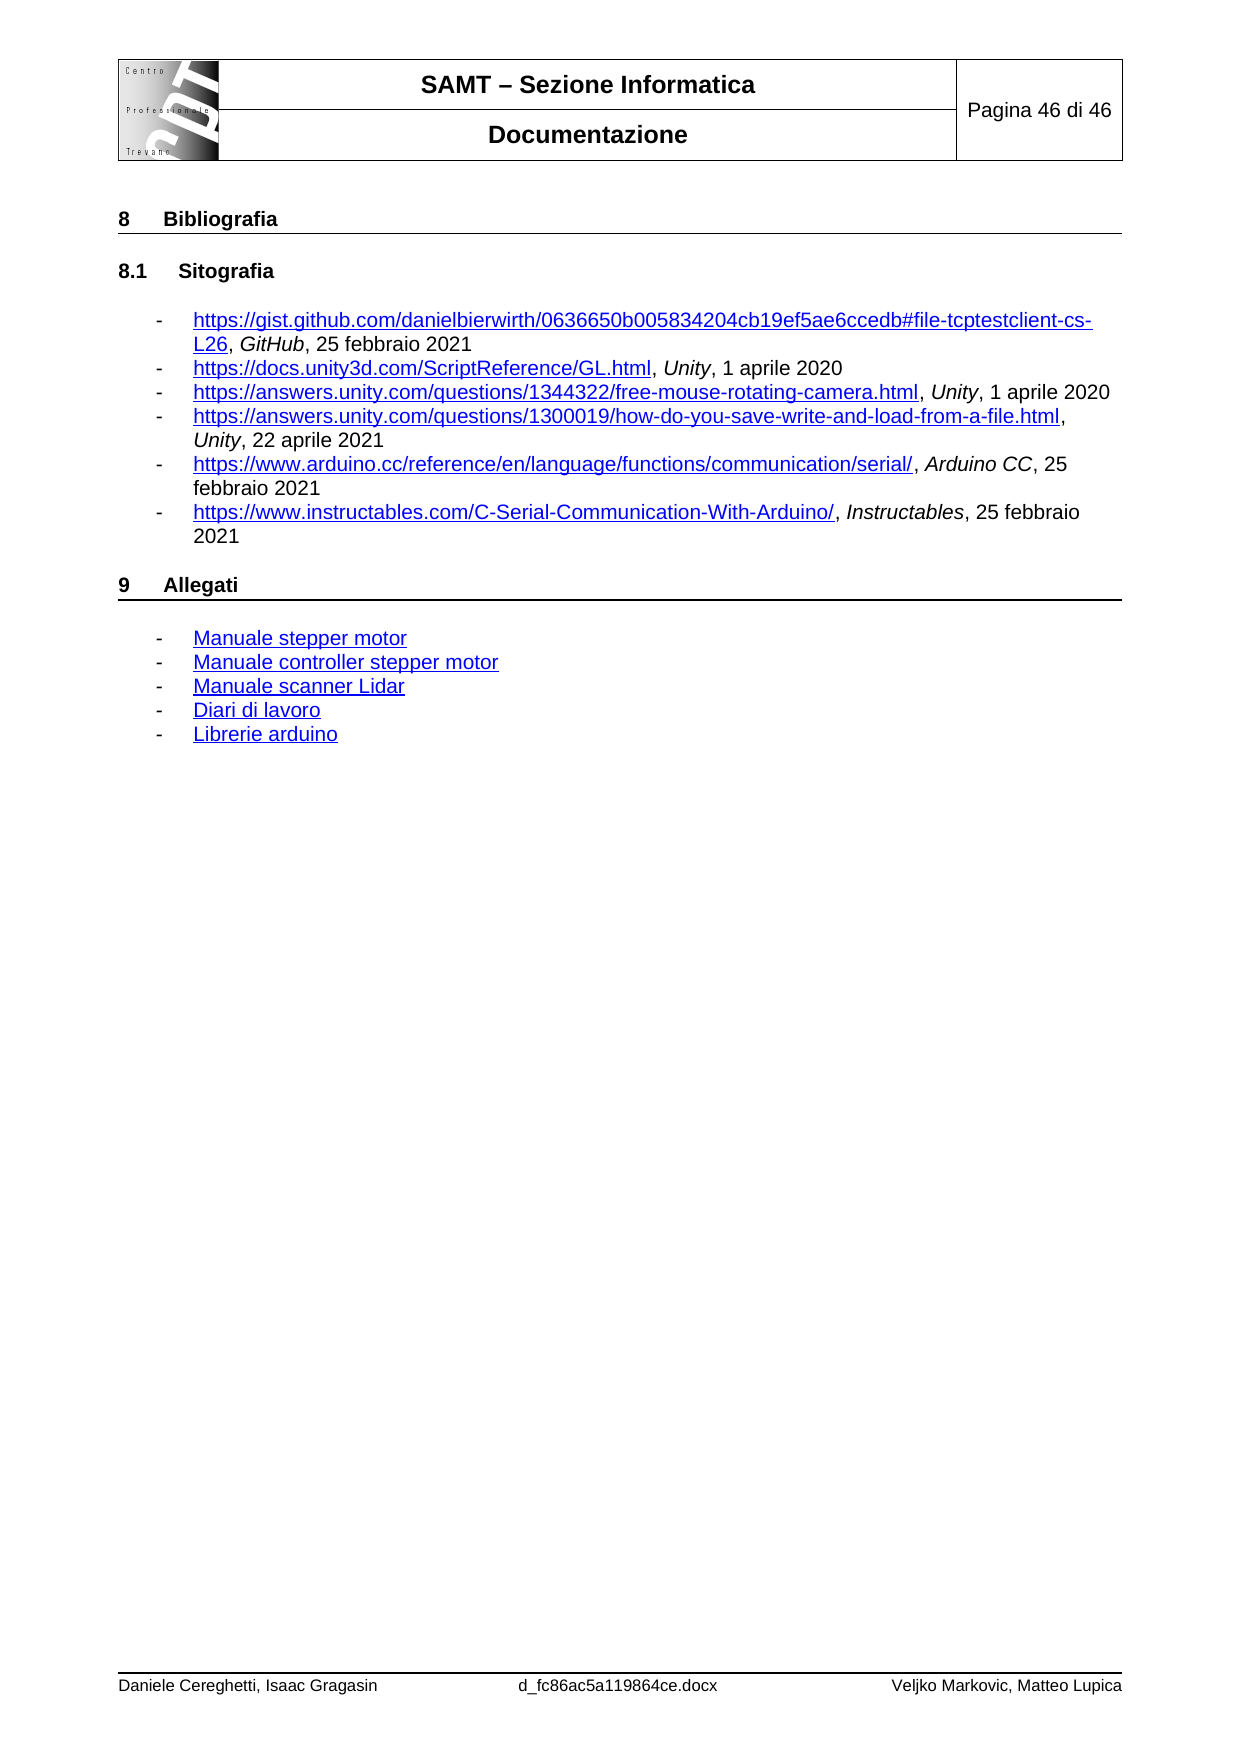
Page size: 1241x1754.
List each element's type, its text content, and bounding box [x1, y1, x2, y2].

picture [118, 60, 219, 160]
subtitle Sitografia [118, 259, 1122, 283]
list Manuale controller stepper motor [156, 649, 1122, 673]
list https://docs.unity3d.com/ScriptReference/GL.html, Unity, 1 aprile 2020 [156, 356, 1122, 380]
list https://answers.unity.com/questions/1300019/how-do-you-save-write-and-load-from-a-file.html, Unity, 22 aprile 2021 [156, 404, 1122, 452]
subtitle Allegati [118, 573, 1122, 599]
list Librerie arduino [156, 721, 1122, 745]
list Manuale stepper motor [156, 626, 1122, 649]
subtitle Bibliografia [118, 207, 1122, 233]
list Diari di lavoro [156, 697, 1122, 721]
list Manuale scanner Lidar [156, 673, 1122, 697]
list https://gist.github.com/danielbierwirth/0636650b005834204cb19ef5ae6ccedb#file-tcptestclient-cs-L26, GitHub, 25 febbraio 2021 [156, 308, 1122, 356]
list https://answers.unity.com/questions/1344322/free-mouse-rotating-camera.html, Unity, 1 aprile 2020 [156, 380, 1122, 404]
list https://www.instructables.com/C-Serial-Communication-With-Arduino/, Instructables, 25 febbraio 2021 [156, 500, 1122, 548]
list https://www.arduino.cc/reference/en/language/functions/communication/serial/, Arduino CC, 25 febbraio 2021 [156, 452, 1122, 500]
